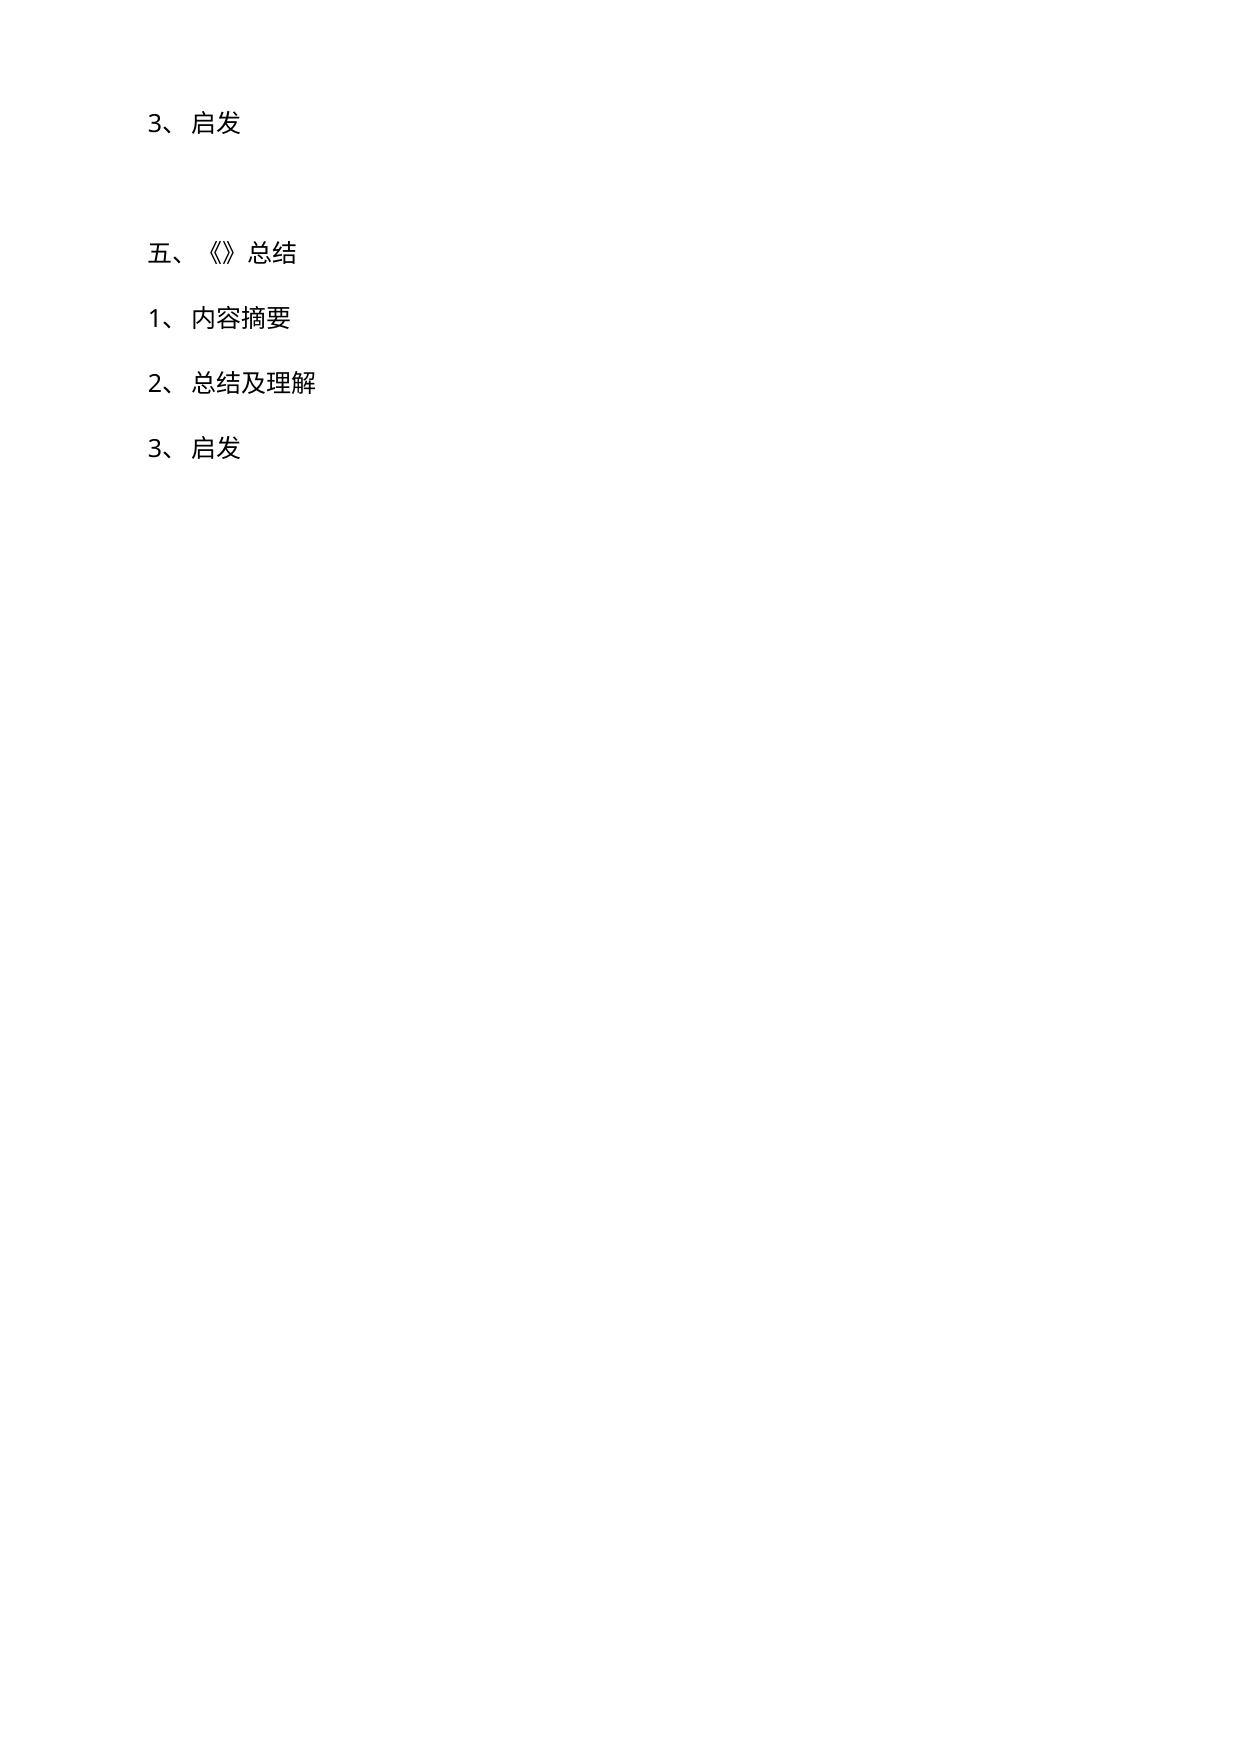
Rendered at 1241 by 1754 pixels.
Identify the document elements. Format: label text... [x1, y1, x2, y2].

list 启发 [148, 414, 1181, 479]
list 内容摘要 [148, 284, 1181, 349]
list 总结及理解 [148, 349, 1181, 414]
list 启发 [148, 89, 1181, 154]
list 《》总结 [148, 219, 1181, 284]
